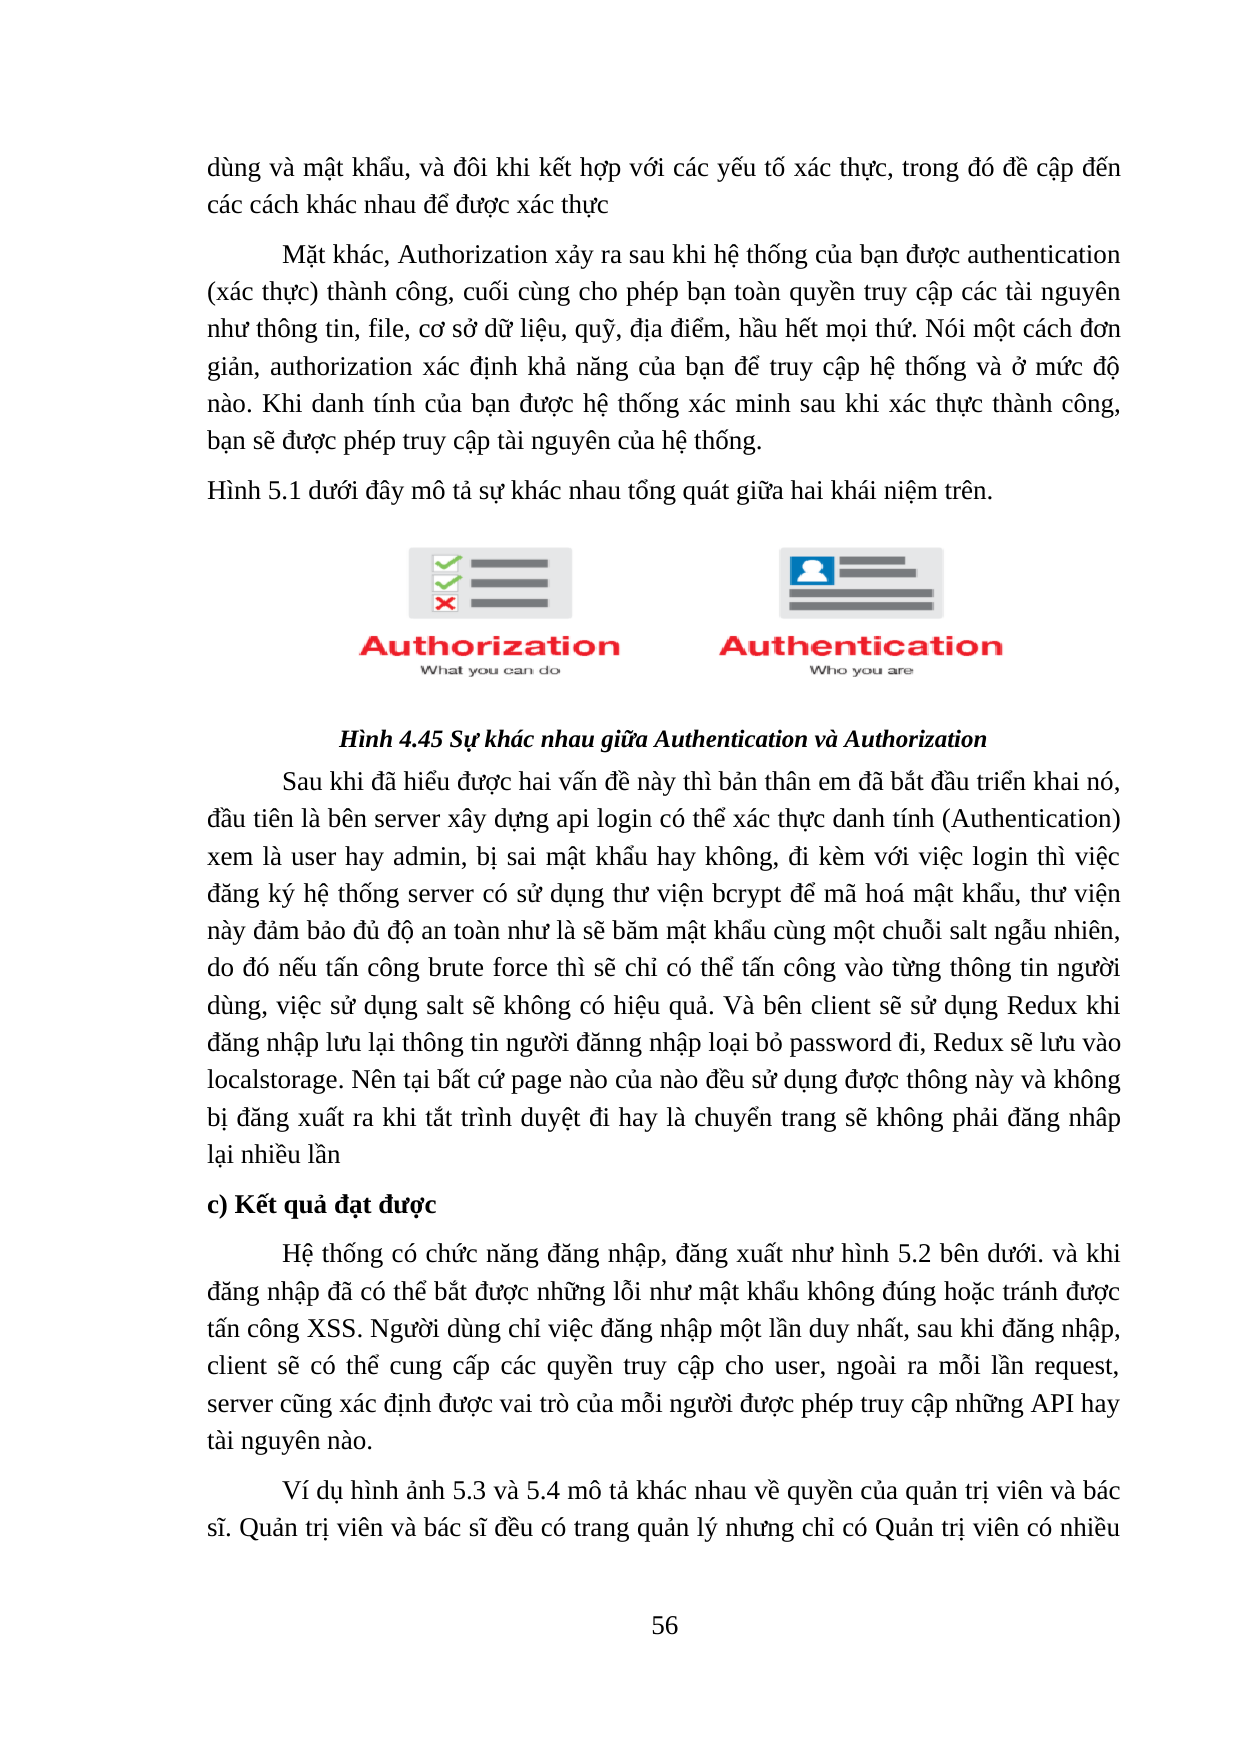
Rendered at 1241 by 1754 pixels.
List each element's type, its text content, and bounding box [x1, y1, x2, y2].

text Hệ thống có chức năng đăng nhập, đăng xuất như hình 5.2 bên dưới. và khi đăng nhập đã có thể bắt được những lỗi như mật khẩu không đúng hoặc tránh được tấn công XSS. Người dùng chỉ việc đăng nhập một lần duy nhất, sau khi đăng nhập, client sẽ có thể cung cấp các quyền truy cập cho user, ngoài ra mỗi lần request, server cũng xác định được vai trò của mỗi người được phép truy cập những API hay tài nguyên nào. [207, 1238, 1122, 1455]
text Hình 5.1 dưới đây mô tả sự khác nhau tổng quát giữa hai khái niệm trên. [207, 474, 1122, 505]
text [207, 1474, 1122, 1542]
text Mặt khác, Authorization xảy ra sau khi hệ thống của bạn được authentication (xác thực) thành công, cuối cùng cho phép bạn toàn quyền truy cập các tài nguyên như thông tin, file, cơ sở dữ liệu, quỹ, địa điểm, hầu hết mọi thứ. Nói một cách đơn giản, authorization xác định khả năng của bạn để truy cập hệ thống và ở mức độ nào. Khi danh tính của bạn được hệ thống xác minh sau khi xác thực thành công, bạn sẽ được phép truy cập tài nguyên của hệ thống. [207, 238, 1122, 456]
picture [318, 524, 1086, 706]
text c) Kết quả đạt được [207, 1188, 1122, 1219]
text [207, 151, 1122, 219]
text Sau khi đã hiểu được hai vấn đề này thì bản thân em đã bắt đầu triển khai nó, đầu tiên là bên server xây dựng api login có thể xác thực danh tính (Authentication) xem là user hay admin, bị sai mật khẩu hay không, đi kèm với việc login thì việc đăng ký hệ thống server có sử dụng thư viện bcrypt để mã hoá mật khẩu, thư viện này đảm bảo đủ độ an toàn như là sẽ băm mật khẩu cùng một chuỗi salt ngẫu nhiên, do đó nếu tấn công brute force thì sẽ chỉ có thể tấn công vào từng thông tin người dùng, việc sử dụng salt sẽ không có hiệu quả. Và bên client sẽ sử dụng Redux khi đăng nhập lưu lại thông tin người đănng nhập loại bỏ password đi, Redux sẽ lưu vào localstorage. Nên tại bất cứ page nào của nào đều sử dụng được thông này và không bị đăng xuất ra khi tắt trình duyệt đi hay là chuyển trang sẽ không phải đăng nhâp lại nhiều lần [207, 765, 1122, 1169]
